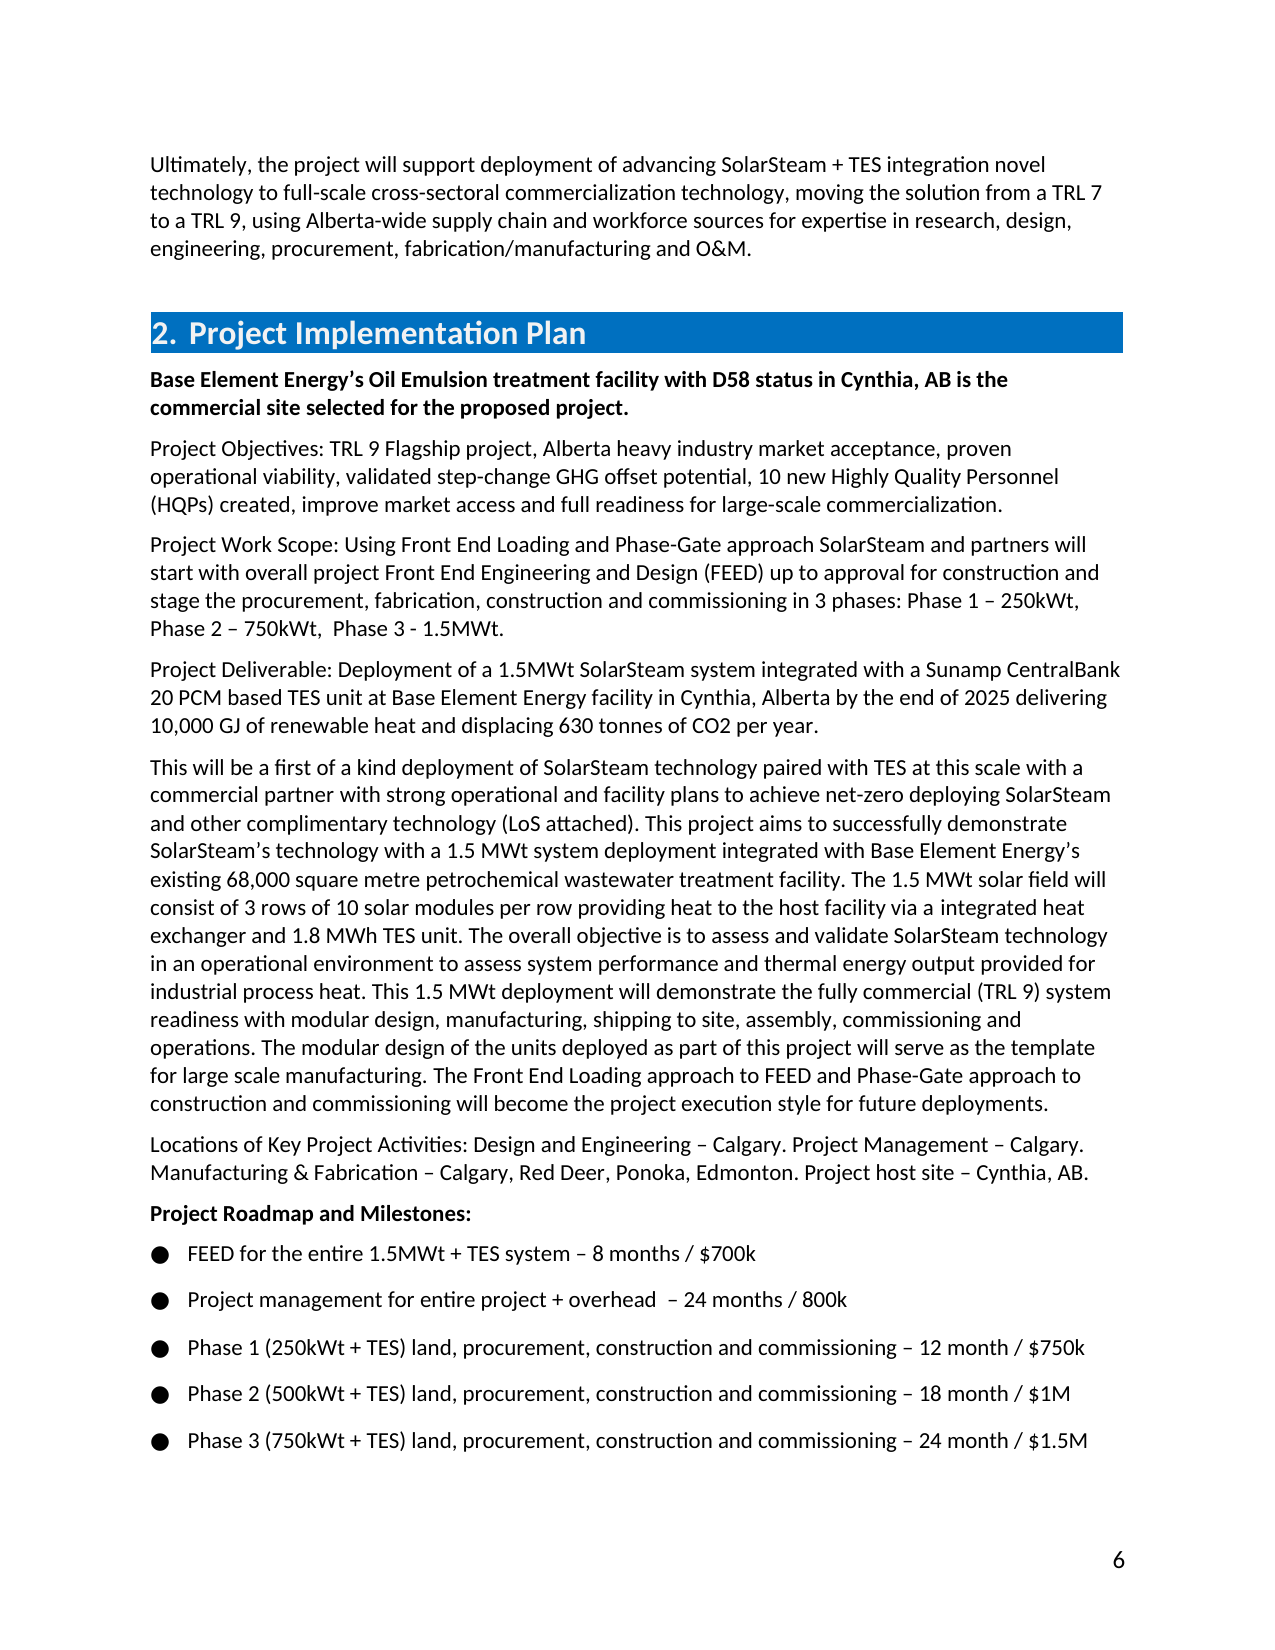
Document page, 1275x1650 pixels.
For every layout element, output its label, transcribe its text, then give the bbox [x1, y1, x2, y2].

list Project Implementation Plan [151, 312, 1123, 353]
list Phase 2 (500kWt + TES) land, procurement, construction and commissioning – 18 month / $1M [150, 1368, 1125, 1415]
text Ultimately, the project will support deployment of advancing SolarSteam + TES integration novel technology to full-scale cross-sectoral commercialization technology, moving the solution from a TRL 7 to a TRL 9, using Alberta-wide supply chain and workforce sources for expertise in research, design, engineering, procurement, fabrication/manufacturing and O&M. [150, 150, 1125, 262]
text Project Objectives: TRL 9 Flagship project, Alberta heavy industry market acceptance, proven operational viability, validated step-change GHG offset potential, 10 new Highly Quality Personnel (HQPs) created, improve market access and full readiness for large-scale commercialization. [150, 434, 1125, 518]
list FEED for the entire 1.5MWt + TES system – 8 months / $700k [150, 1227, 1125, 1274]
text Project Work Scope: Using Front End Loading and Phase-Gate approach SolarSteam and partners will start with overall project Front End Engineering and Design (FEED) up to approval for construction and stage the procurement, fabrication, construction and commissioning in 3 phases: Phase 1 – 250kWt, Phase 2 – 750kWt, Phase 3 - 1.5MWt. [150, 530, 1125, 642]
text This will be a first of a kind deployment of SolarSteam technology paired with TES at this scale with a commercial partner with strong operational and facility plans to achieve net-zero deploying SolarSteam and other complimentary technology (LoS attached). This project aims to successfully demonstrate SolarSteam’s technology with a 1.5 MWt system deployment integrated with Base Element Energy’s existing 68,000 square metre petrochemical wastewater treatment facility. The 1.5 MWt solar field will consist of 3 rows of 10 solar modules per row providing heat to the host facility via a integrated heat exchanger and 1.8 MWh TES unit. The overall objective is to assess and validate SolarSteam technology in an operational environment to assess system performance and thermal energy output provided for industrial process heat. This 1.5 MWt deployment will demonstrate the fully commercial (TRL 9) system readiness with modular design, manufacturing, shipping to site, assembly, commissioning and operations. The modular design of the units deployed as part of this project will serve as the template for large scale manufacturing. The Front End Loading approach to FEED and Phase-Gate approach to construction and commissioning will become the project execution style for future deployments. [150, 752, 1125, 1117]
text Project Roadmap and Milestones: [150, 1199, 1125, 1227]
list Project management for entire project + overhead – 24 months / 800k [150, 1274, 1125, 1321]
list Phase 1 (250kWt + TES) land, procurement, construction and commissioning – 12 month / $750k [150, 1321, 1125, 1368]
list Phase 3 (750kWt + TES) land, procurement, construction and commissioning – 24 month / $1.5M [150, 1415, 1125, 1462]
text Locations of Key Project Activities: Design and Engineering – Calgary. Project Management – Calgary. Manufacturing & Fabrication – Calgary, Red Deer, Ponoka, Edmonton. Project host site – Cynthia, AB. [150, 1129, 1125, 1186]
text Project Deliverable: Deployment of a 1.5MWt SolarSteam system integrated with a Sunamp CentralBank 20 PCM based TES unit at Base Element Energy facility in Cynthia, Alberta by the end of 2025 delivering 10,000 GJ of renewable heat and displacing 630 tonnes of CO2 per year. [150, 655, 1125, 739]
text Base Element Energy’s Oil Emulsion treatment facility with D58 status in Cynthia, AB is the commercial site selected for the proposed project. [150, 365, 1125, 421]
